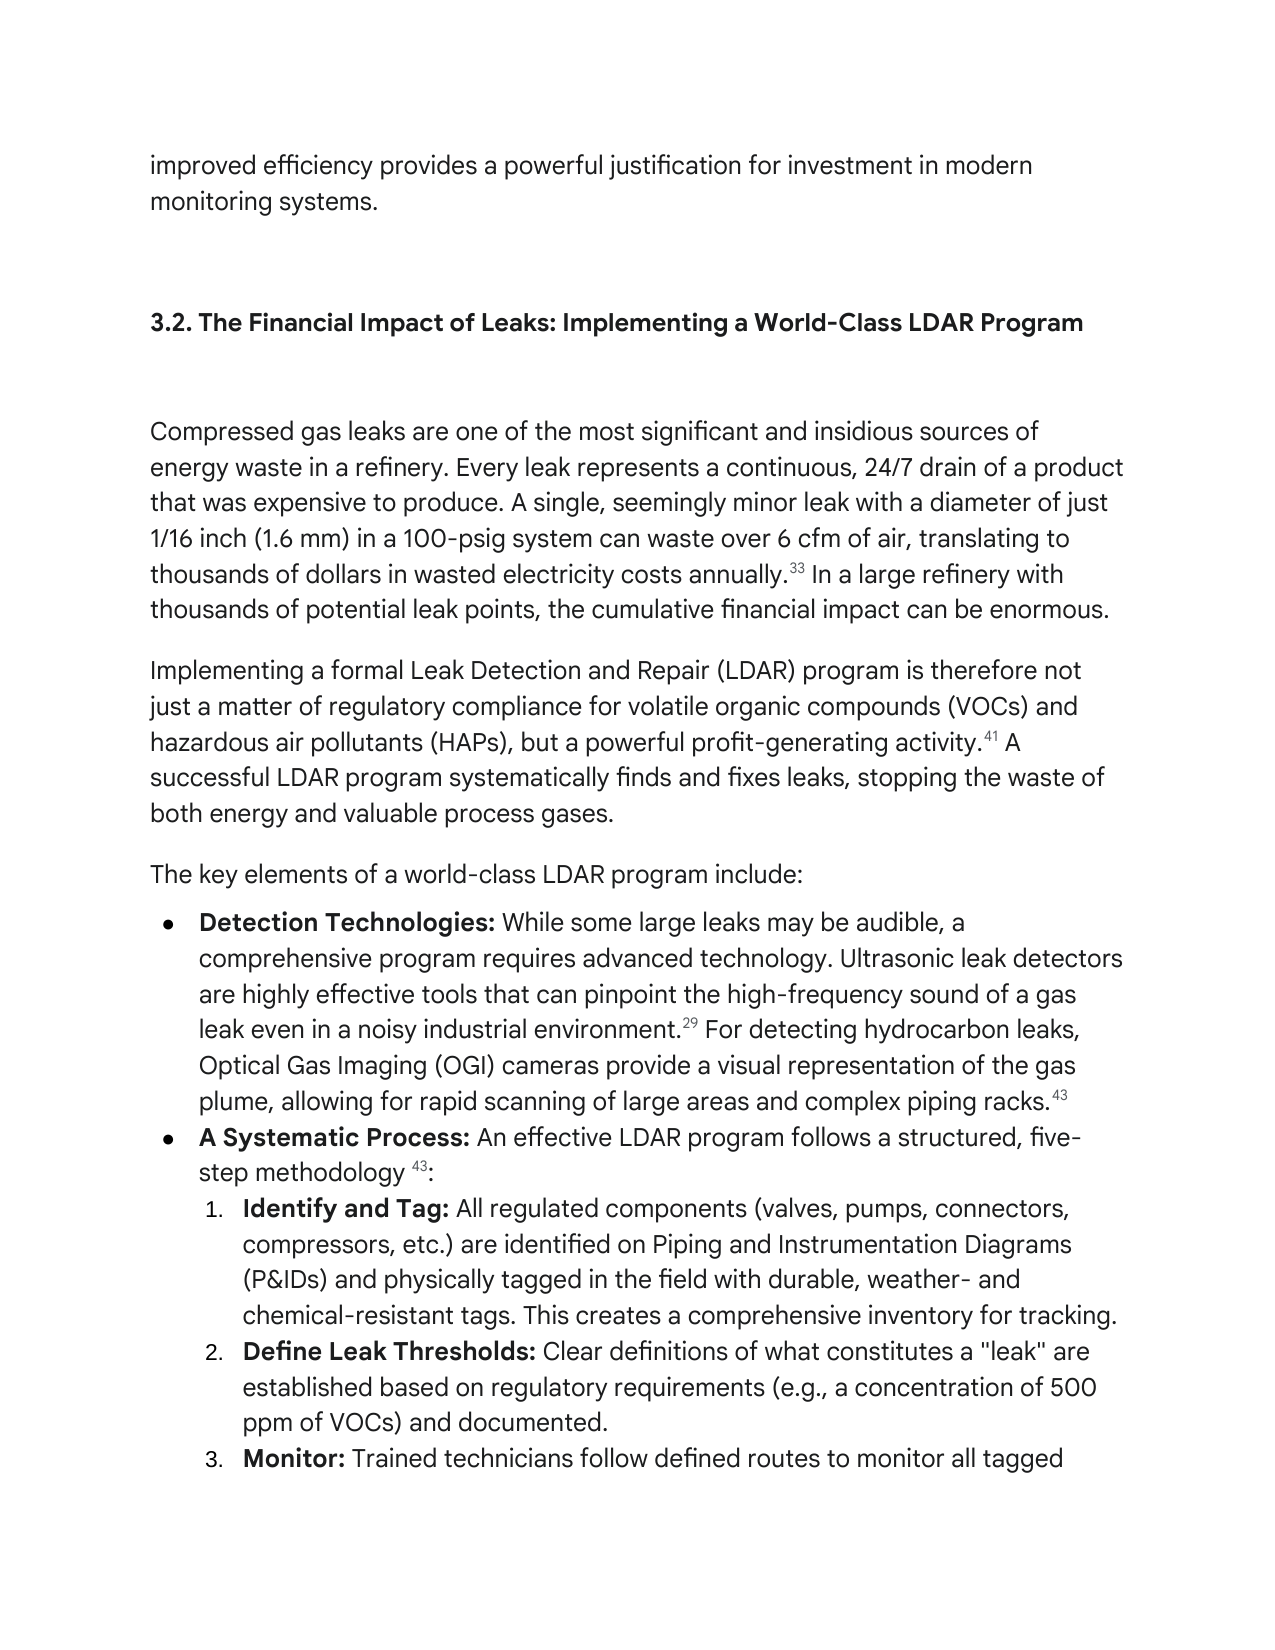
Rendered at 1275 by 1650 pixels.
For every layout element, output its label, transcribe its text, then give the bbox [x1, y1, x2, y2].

list Define Leak Thresholds: Clear definitions of what constitutes a "leak" are established based on regulatory requirements (e.g., a concentration of 500 ppm of VOCs) and documented. [205, 1336, 1125, 1439]
list Identify and Tag: All regulated components (valves, pumps, connectors, compressors, etc.) are identified on Piping and Instrumentation Diagrams (P&IDs) and physically tagged in the field with durable, weather- and chemical-resistant tags. This creates a comprehensive inventory for tracking. [205, 1193, 1125, 1332]
text Implementing a formal Leak Detection and Repair (LDAR) program is therefore not just a matter of regulatory compliance for volatile organic compounds (VOCs) and hazardous air pollutants (HAPs), but a powerful profit-generating activity.41 A successful LDAR program systematically finds and fixes leaks, stopping the waste of both energy and valuable process gases. [150, 656, 1125, 830]
subtitle 3.2. The Financial Impact of Leaks: Implementing a World-Class LDAR Program [150, 307, 1125, 338]
list Detection Technologies: While some large leaks may be audible, a comprehensive program requires advanced technology. Ultrasonic leak detectors are highly effective tools that can pinpoint the high-frequency sound of a gas leak even in a noisy industrial environment.29 For detecting hydrocarbon leaks, Optical Gas Imaging (OGI) cameras provide a visual representation of the gas plume, allowing for rapid scanning of large areas and complex piping racks.43 [161, 907, 1125, 1117]
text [150, 150, 1125, 217]
text Compressed gas leaks are one of the most significant and insidious sources of energy waste in a refinery. Every leak represents a continuous, 24/7 drain of a product that was expensive to produce. A single, seemingly minor leak with a diameter of just 1/16 inch (1.6 mm) in a 100-psig system can waste over 6 cfm of air, translating to thousands of dollars in wasted electricity costs annually.33 In a large refinery with thousands of potential leak points, the cumulative financial impact can be enormous. [150, 416, 1125, 626]
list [205, 1443, 1125, 1475]
list A Systematic Process: An effective LDAR program follows a structured, five-step methodology 43: [161, 1122, 1125, 1189]
text The key elements of a world-class LDAR program include: [150, 859, 1125, 891]
